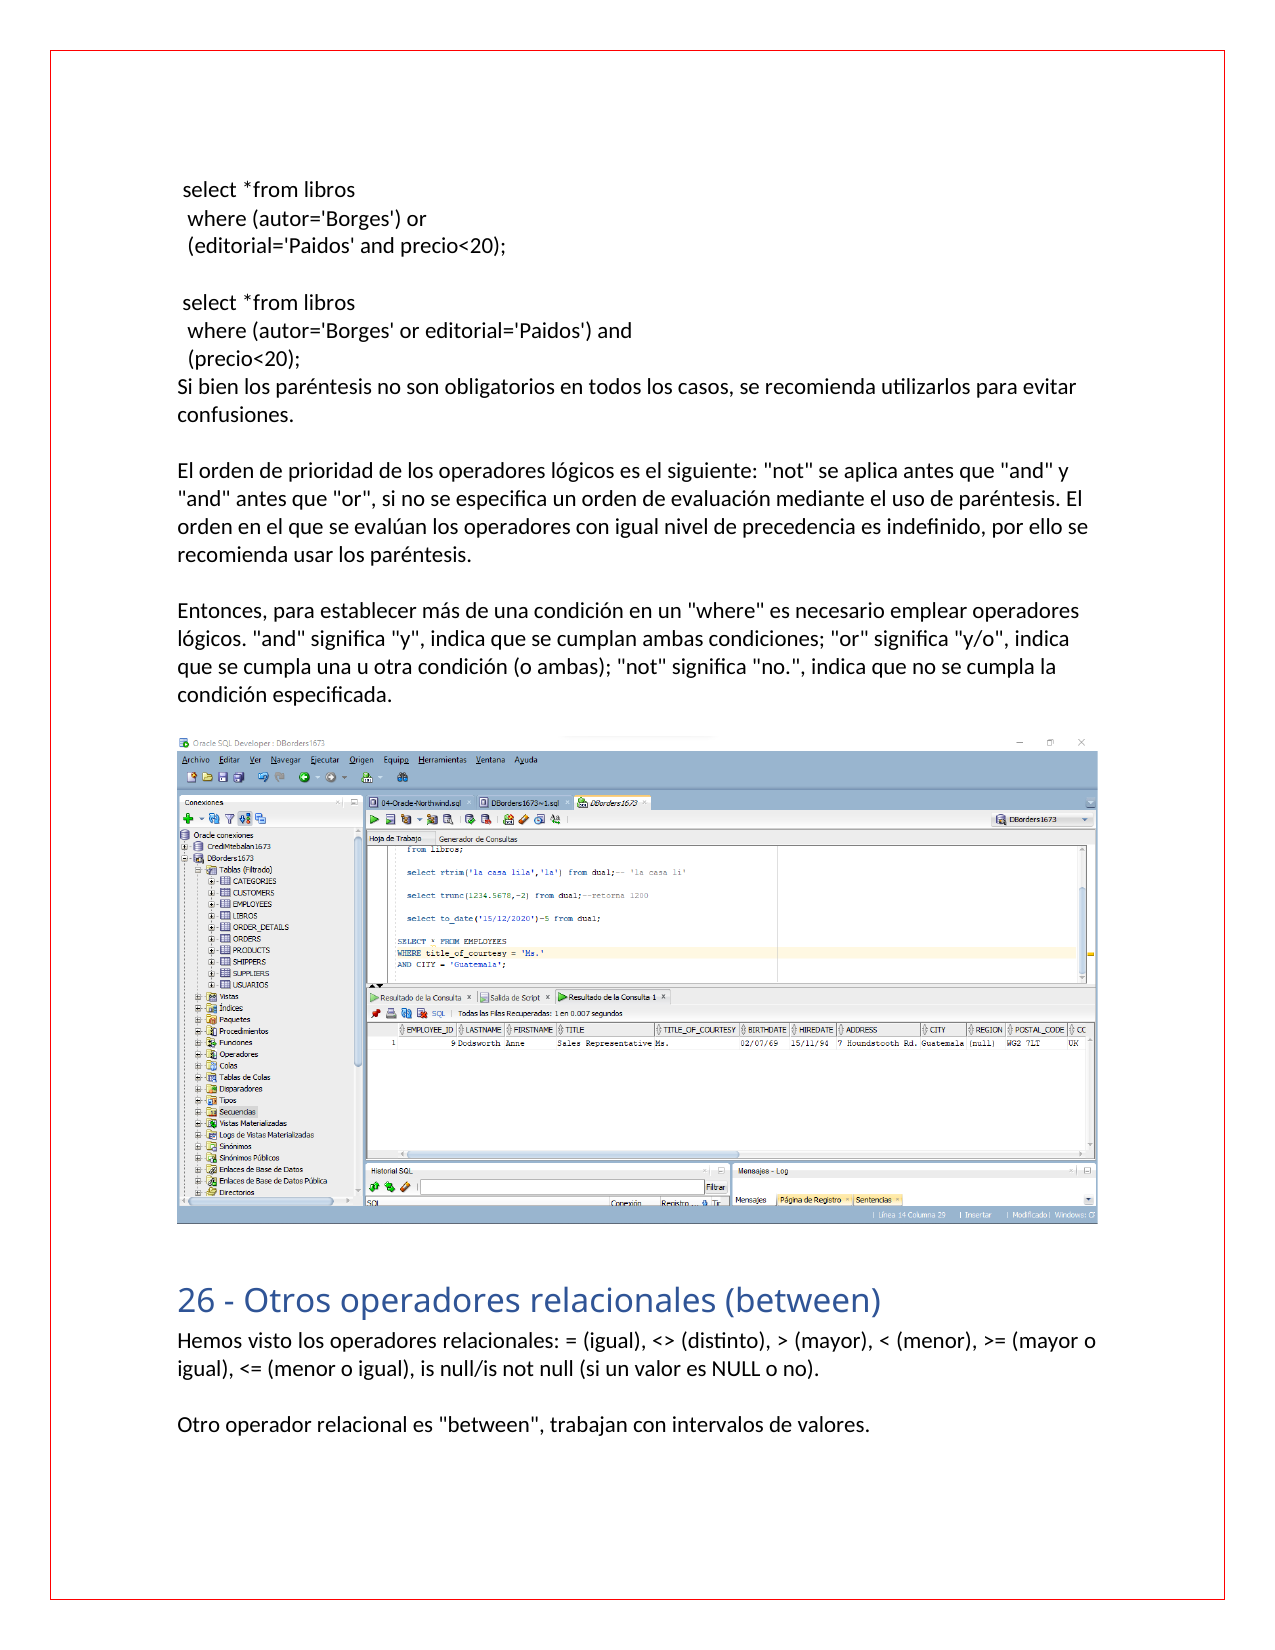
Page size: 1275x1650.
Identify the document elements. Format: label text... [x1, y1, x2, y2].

text (editorial='Paidos' and precio<20); [177, 232, 1098, 260]
text Hemos visto los operadores relacionales: = (igual), <> (distinto), > (mayor), < (menor), >= (mayor o igual), <= (menor o igual), is null/is not null (si un valor es NULL o no). [177, 1326, 1098, 1382]
text (precio<20); [177, 344, 1098, 372]
text where (autor='Borges' or editorial='Paidos') and [177, 316, 1098, 344]
text Otro operador relacional es "between", trabajan con intervalos de valores. [177, 1410, 1098, 1438]
subtitle 26 - Otros operadores relacionales (between) [177, 1277, 1098, 1322]
picture [177, 736, 1098, 1224]
text Si bien los paréntesis no son obligatorios en todos los casos, se recomienda utilizarlos para evitar confusiones. [177, 372, 1098, 428]
text El orden de prioridad de los operadores lógicos es el siguiente: "not" se aplica antes que "and" y "and" antes que "or", si no se especifica un orden de evaluación mediante el uso de paréntesis. El orden en el que se evalúan los operadores con igual nivel de precedencia es indefinido, por ello se recomienda usar los paréntesis. [177, 456, 1098, 568]
text Entonces, para establecer más de una condición en un "where" es necesario emplear operadores lógicos. "and" significa "y", indica que se cumplan ambas condiciones; "or" significa "y/o", indica que se cumpla una u otra condición (o ambas); "not" significa "no.", indica que no se cumpla la condición especificada. [177, 596, 1098, 708]
text select *from libros [177, 288, 1098, 316]
text select *from libros [177, 176, 1098, 204]
text where (autor='Borges') or [177, 204, 1098, 232]
